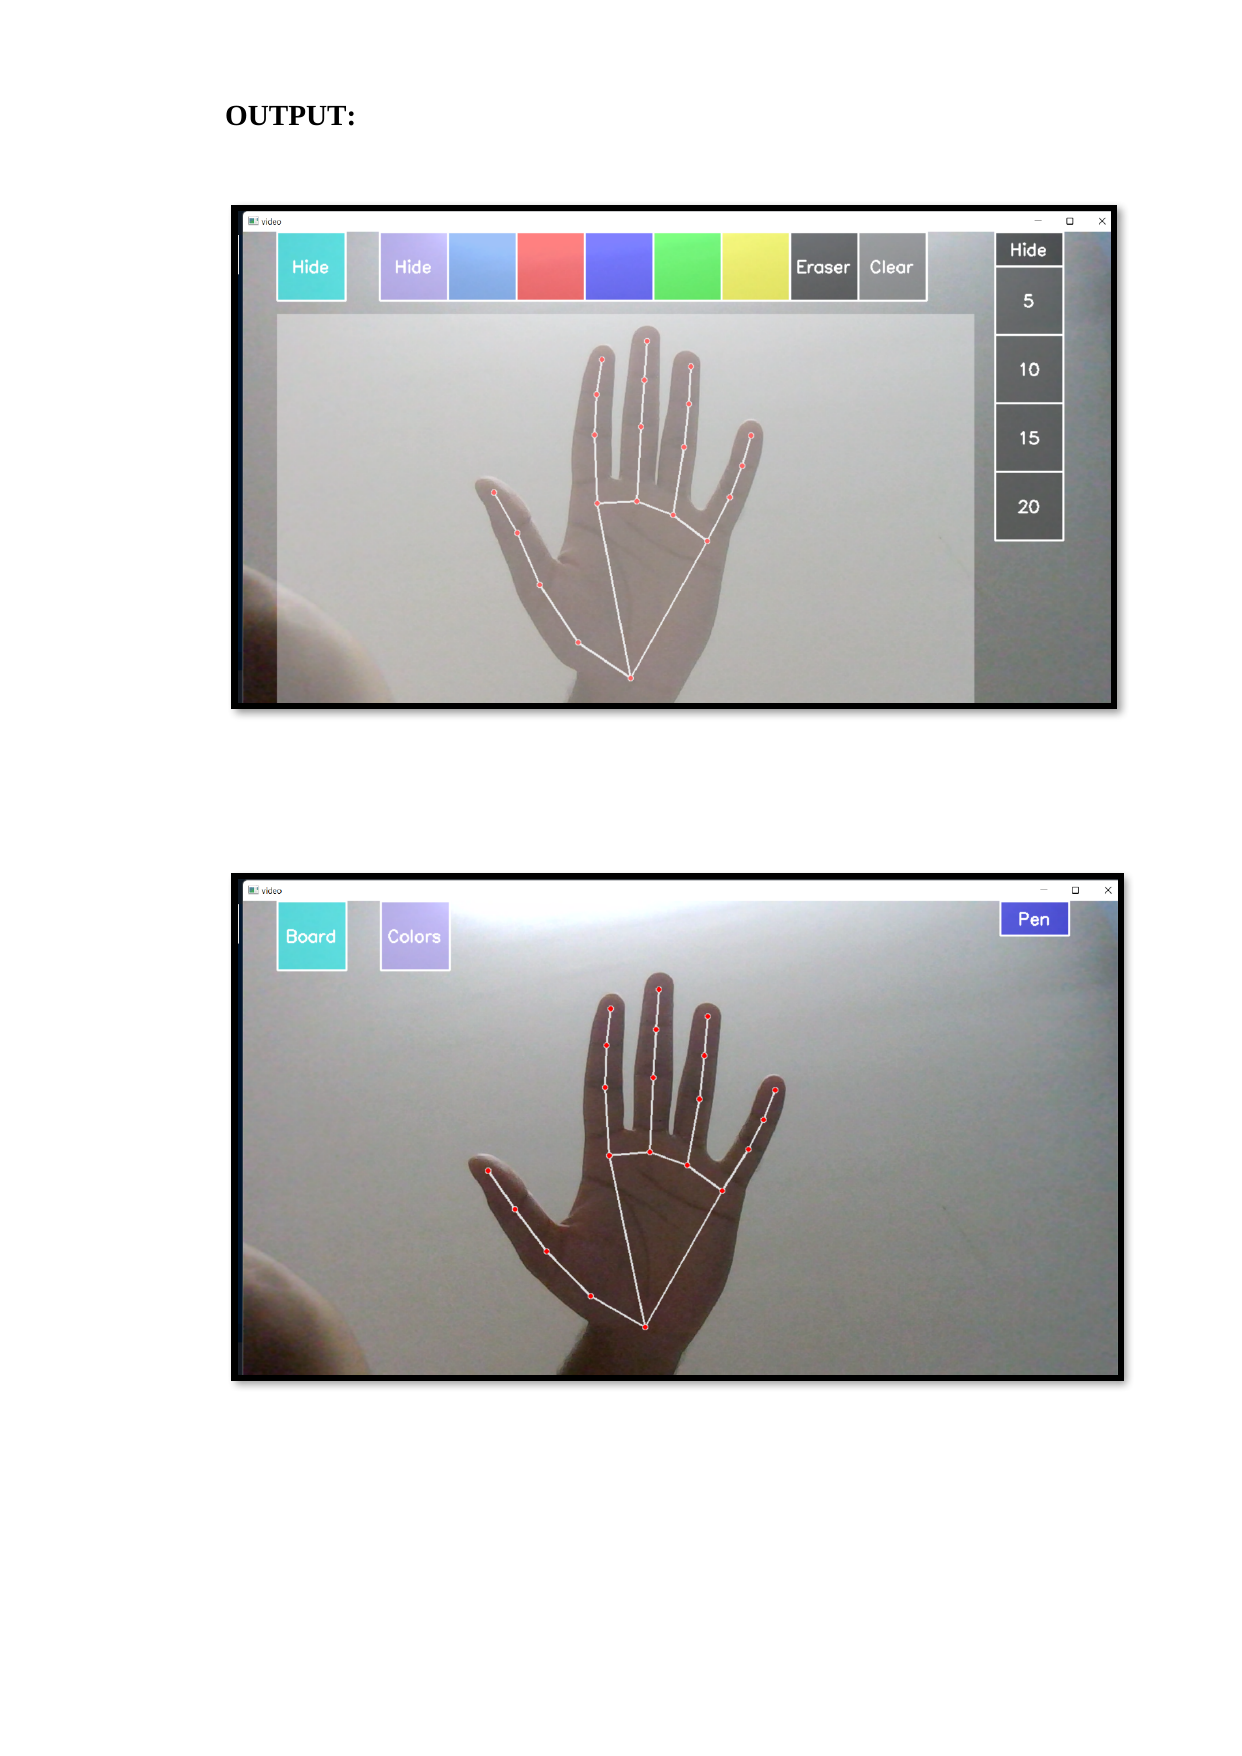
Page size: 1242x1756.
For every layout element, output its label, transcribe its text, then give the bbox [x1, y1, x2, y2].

picture [238, 879, 1118, 1375]
text OUTPUT: [225, 98, 1171, 131]
picture [238, 211, 1111, 703]
